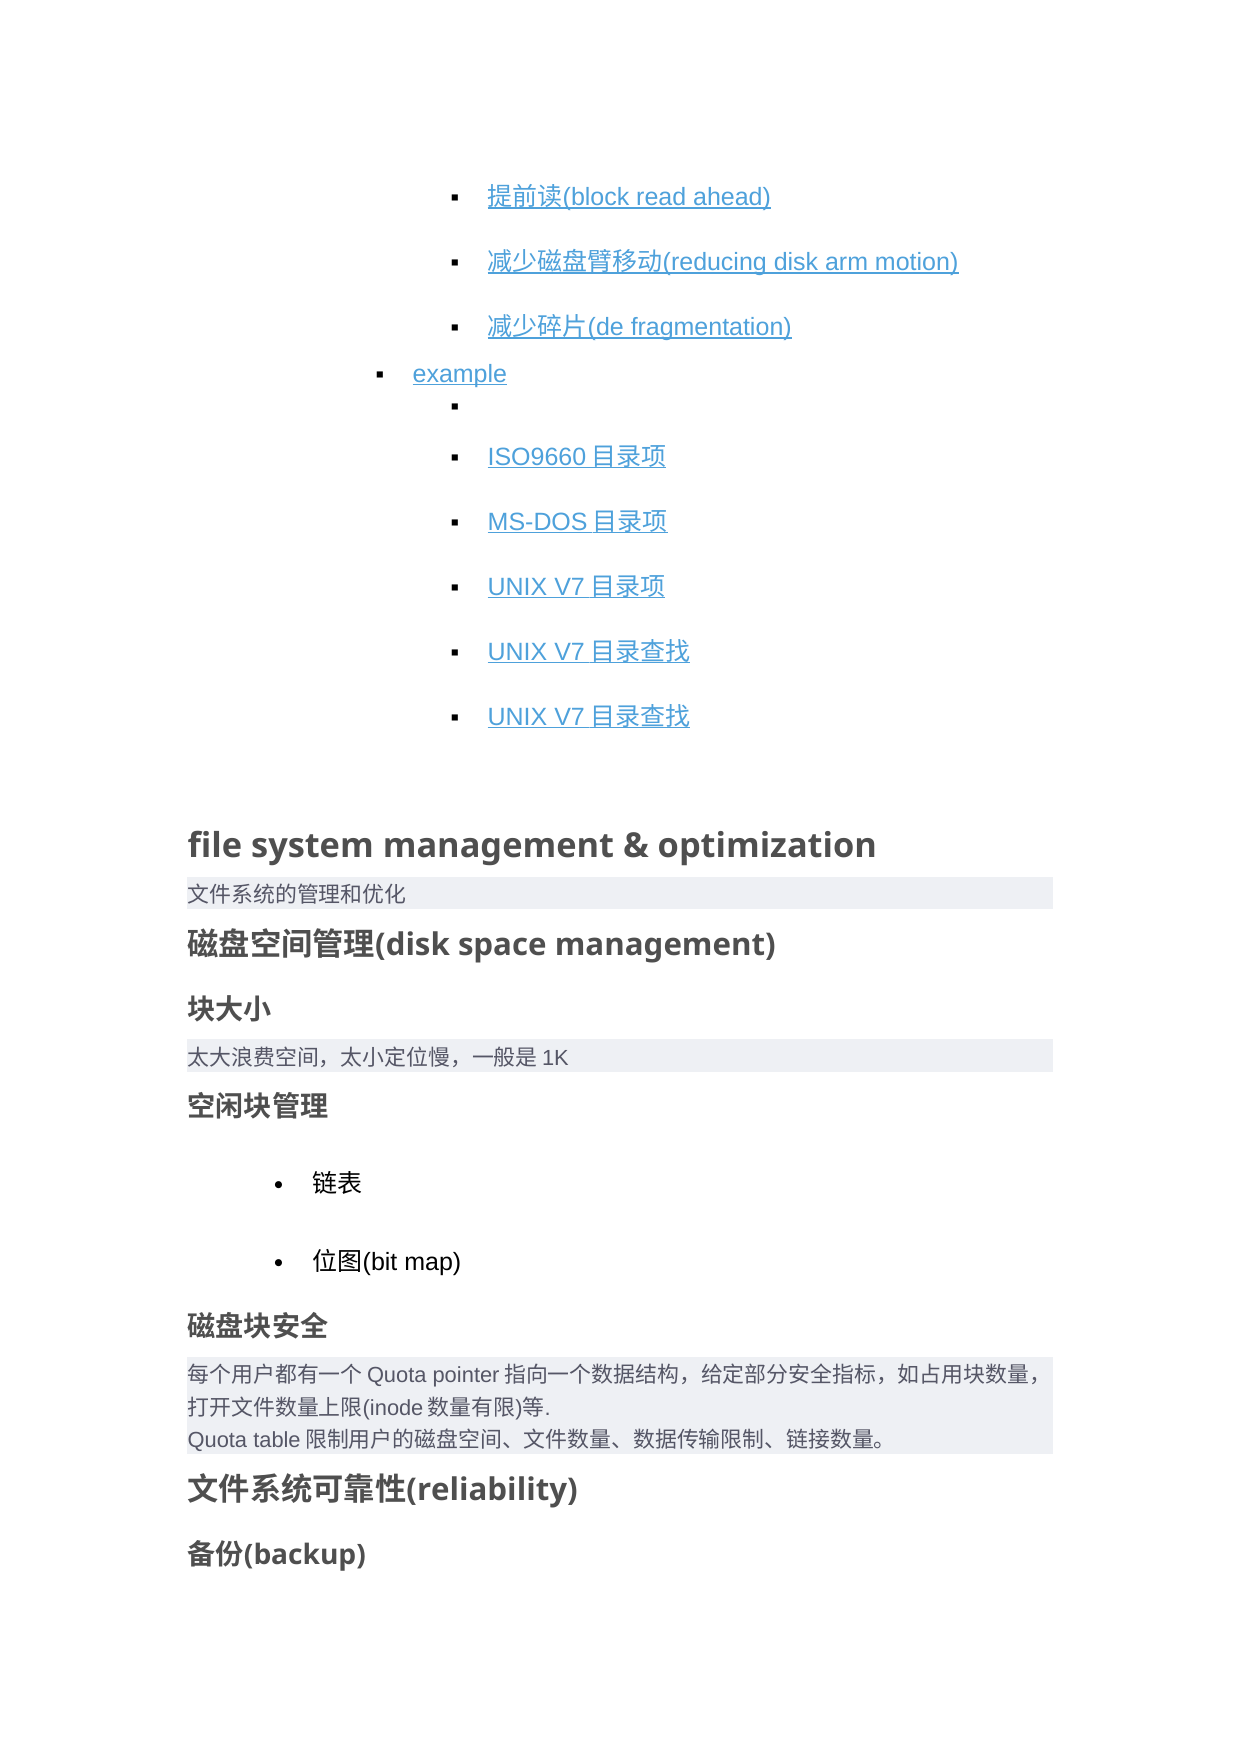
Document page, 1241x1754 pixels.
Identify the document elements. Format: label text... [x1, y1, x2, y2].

list example [375, 357, 1053, 389]
list 链表 [275, 1149, 1053, 1214]
text 备份(backup) [187, 1519, 1053, 1584]
list 提前读(block read ahead) [450, 162, 1053, 227]
text 块大小 [187, 974, 1053, 1039]
list UNIX V7目录查找 [450, 682, 1053, 747]
list 位图(bit map) [275, 1227, 1053, 1292]
text 磁盘块安全 [187, 1292, 1053, 1357]
list 减少碎片(de fragmentation) [450, 292, 1053, 357]
text file system management & optimization [187, 812, 1053, 877]
list UNIX V7目录查找 [450, 617, 1053, 682]
text 空闲块管理 [187, 1072, 1053, 1137]
text 太大浪费空间，太小定位慢，一般是1K [187, 1039, 1053, 1072]
list UNIX V7目录项 [450, 552, 1053, 617]
text 每个用户都有一个Quota pointer指向一个数据结构，给定部分安全指标，如占用块数量，打开文件数量上限(inode数量有限)等. [187, 1357, 1053, 1422]
list ISO9660目录项 [450, 422, 1053, 487]
text Quota table限制用户的磁盘空间、文件数量、数据传输限制、链接数量。 [187, 1422, 1053, 1454]
text 文件系统可靠性(reliability) [187, 1454, 1053, 1519]
list MS-DOS目录项 [450, 487, 1053, 552]
text 磁盘空间管理(disk space management) [187, 909, 1053, 974]
list 减少磁盘臂移动(reducing disk arm motion) [450, 227, 1053, 292]
text 文件系统的管理和优化 [187, 877, 1053, 909]
